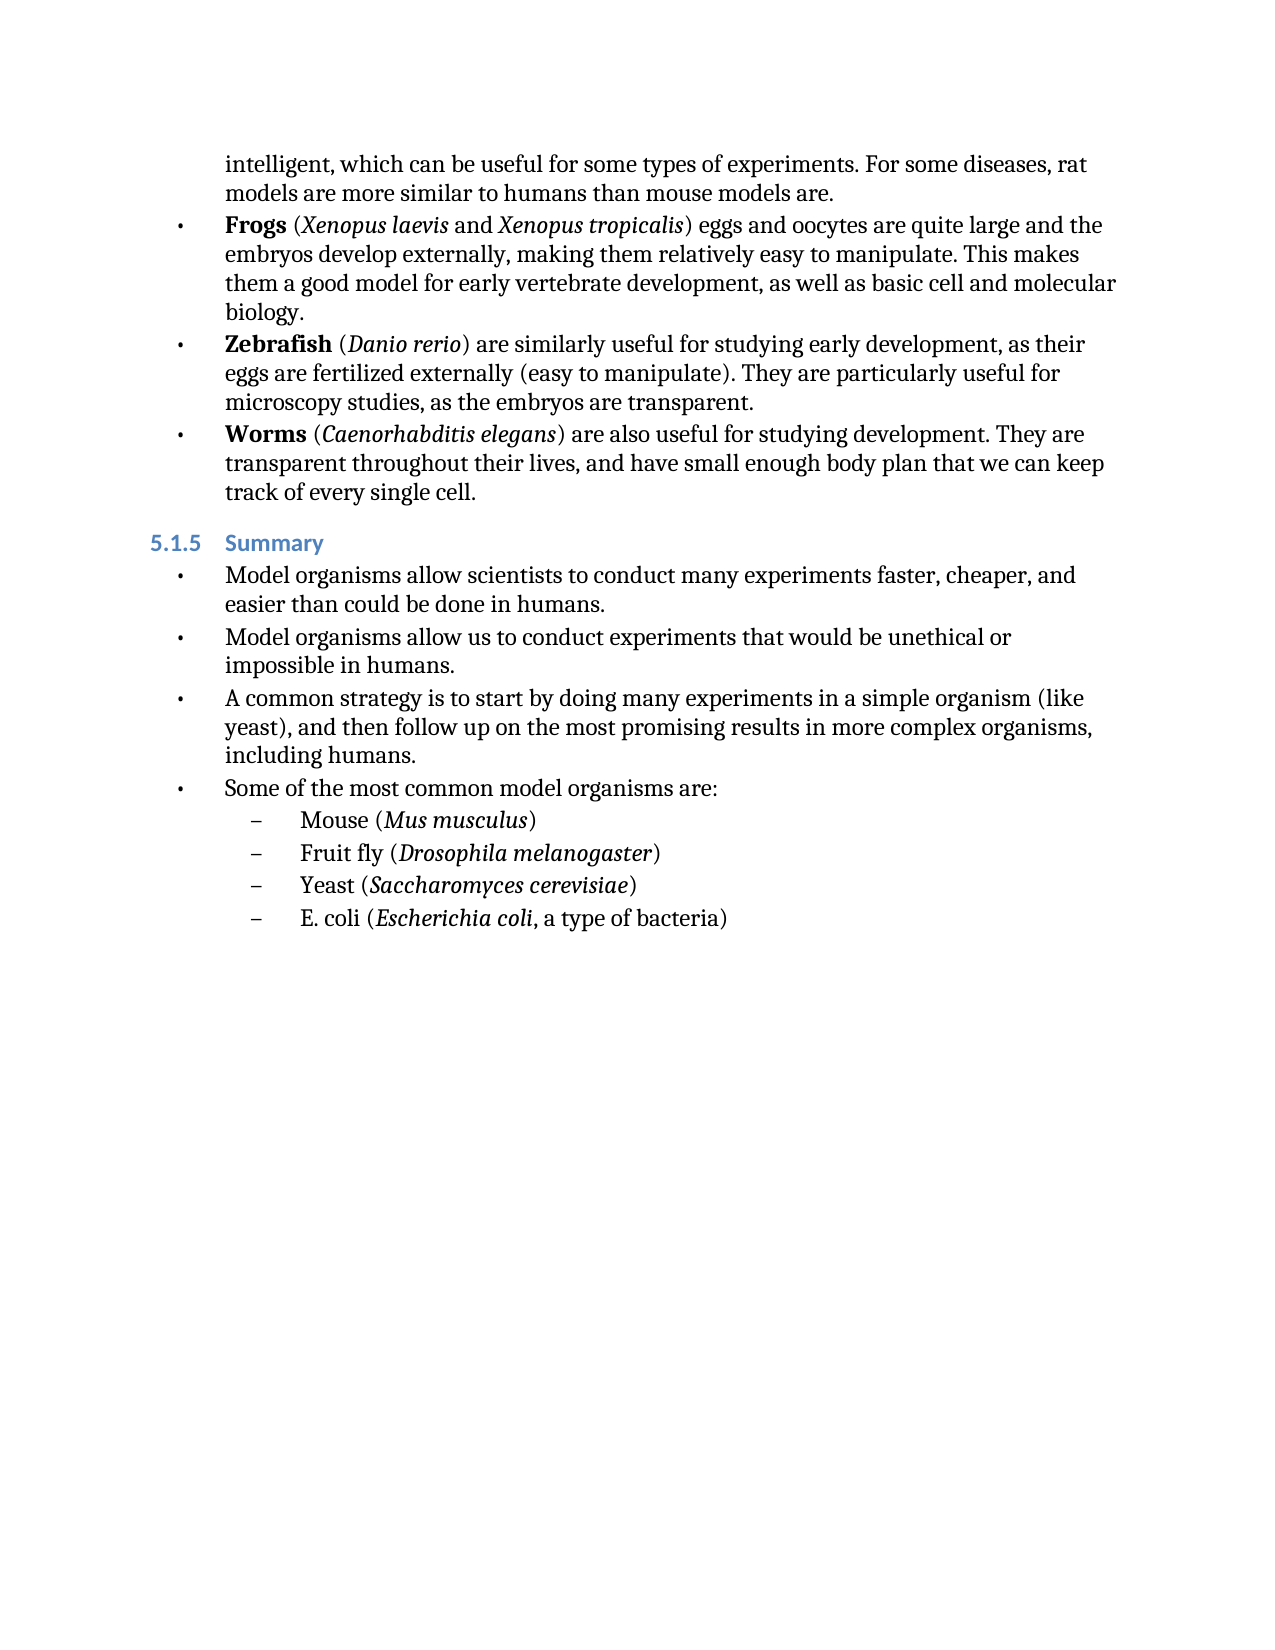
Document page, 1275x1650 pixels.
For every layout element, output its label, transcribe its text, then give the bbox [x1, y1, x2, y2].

list Model organisms allow scientists to conduct many experiments faster, cheaper, and easier than could be done in humans. [175, 561, 1125, 619]
list Yeast (Saccharomyces cerevisiae) [250, 871, 1125, 900]
list Some of the most common model organisms are: [175, 774, 1125, 803]
list Mouse (Mus musculus) [250, 806, 1125, 835]
list E. coli (Escherichia coli, a type of bacteria) [250, 904, 1125, 933]
list Fruit fly (Drosophila melanogaster) [250, 839, 1125, 868]
list Frogs (Xenopus laevis and Xenopus tropicalis) eggs and oocytes are quite large and the embryos develop externally, making them relatively easy to manipulate. This makes them a good model for early vertebrate development, as well as basic cell and molecular biology. [175, 211, 1125, 326]
list A common strategy is to start by doing many experiments in a simple organism (like yeast), and then follow up on the most promising results in more complex organisms, including humans. [175, 684, 1125, 770]
subtitle 5.1.5 Summary [150, 527, 1125, 558]
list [175, 150, 1125, 207]
list Zebrafish (Danio rerio) are similarly useful for studying early development, as their eggs are fertilized externally (easy to manipulate). They are particularly useful for microscopy studies, as the embryos are transparent. [175, 330, 1125, 416]
list Worms (Caenorhabditis elegans) are also useful for studying development. They are transparent throughout their lives, and have small enough body plan that we can keep track of every single cell. [175, 420, 1125, 506]
list Model organisms allow us to conduct experiments that would be unethical or impossible in humans. [175, 623, 1125, 680]
